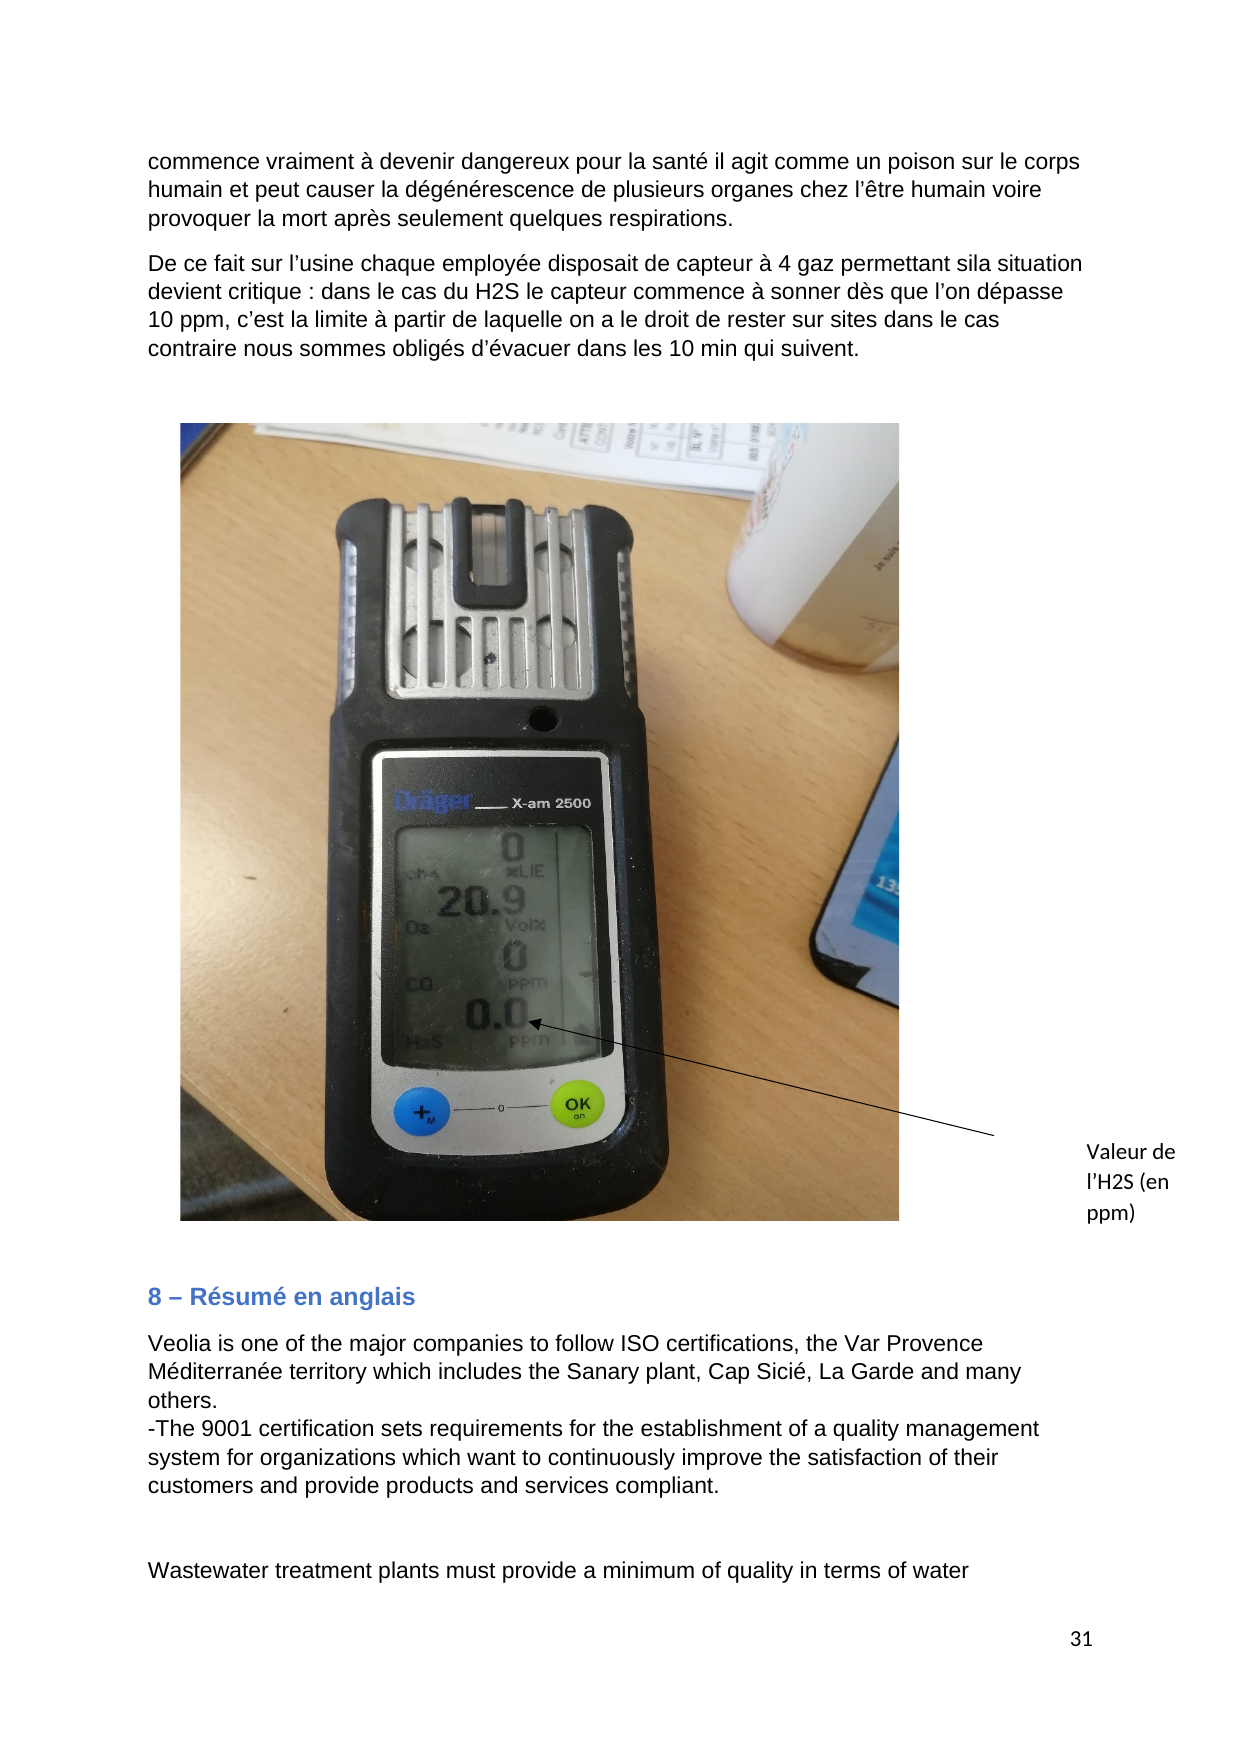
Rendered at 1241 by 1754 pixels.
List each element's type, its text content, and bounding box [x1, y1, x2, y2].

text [148, 1330, 1093, 1584]
picture [180, 423, 900, 1221]
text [148, 148, 1093, 231]
text De ce fait sur l’usine chaque employée disposait de capteur à 4 gaz permettant sila situation devient critique : dans le cas du H2S le capteur commence à sonner dès que l’on dépasse 10 ppm, c’est la limite à partir de laquelle on a le droit de rester sur sites dans le cas contraire nous sommes obligés d’évacuer dans les 10 min qui suivent. [148, 249, 1093, 361]
text 8 – Résumé en anglais [148, 1282, 1093, 1311]
